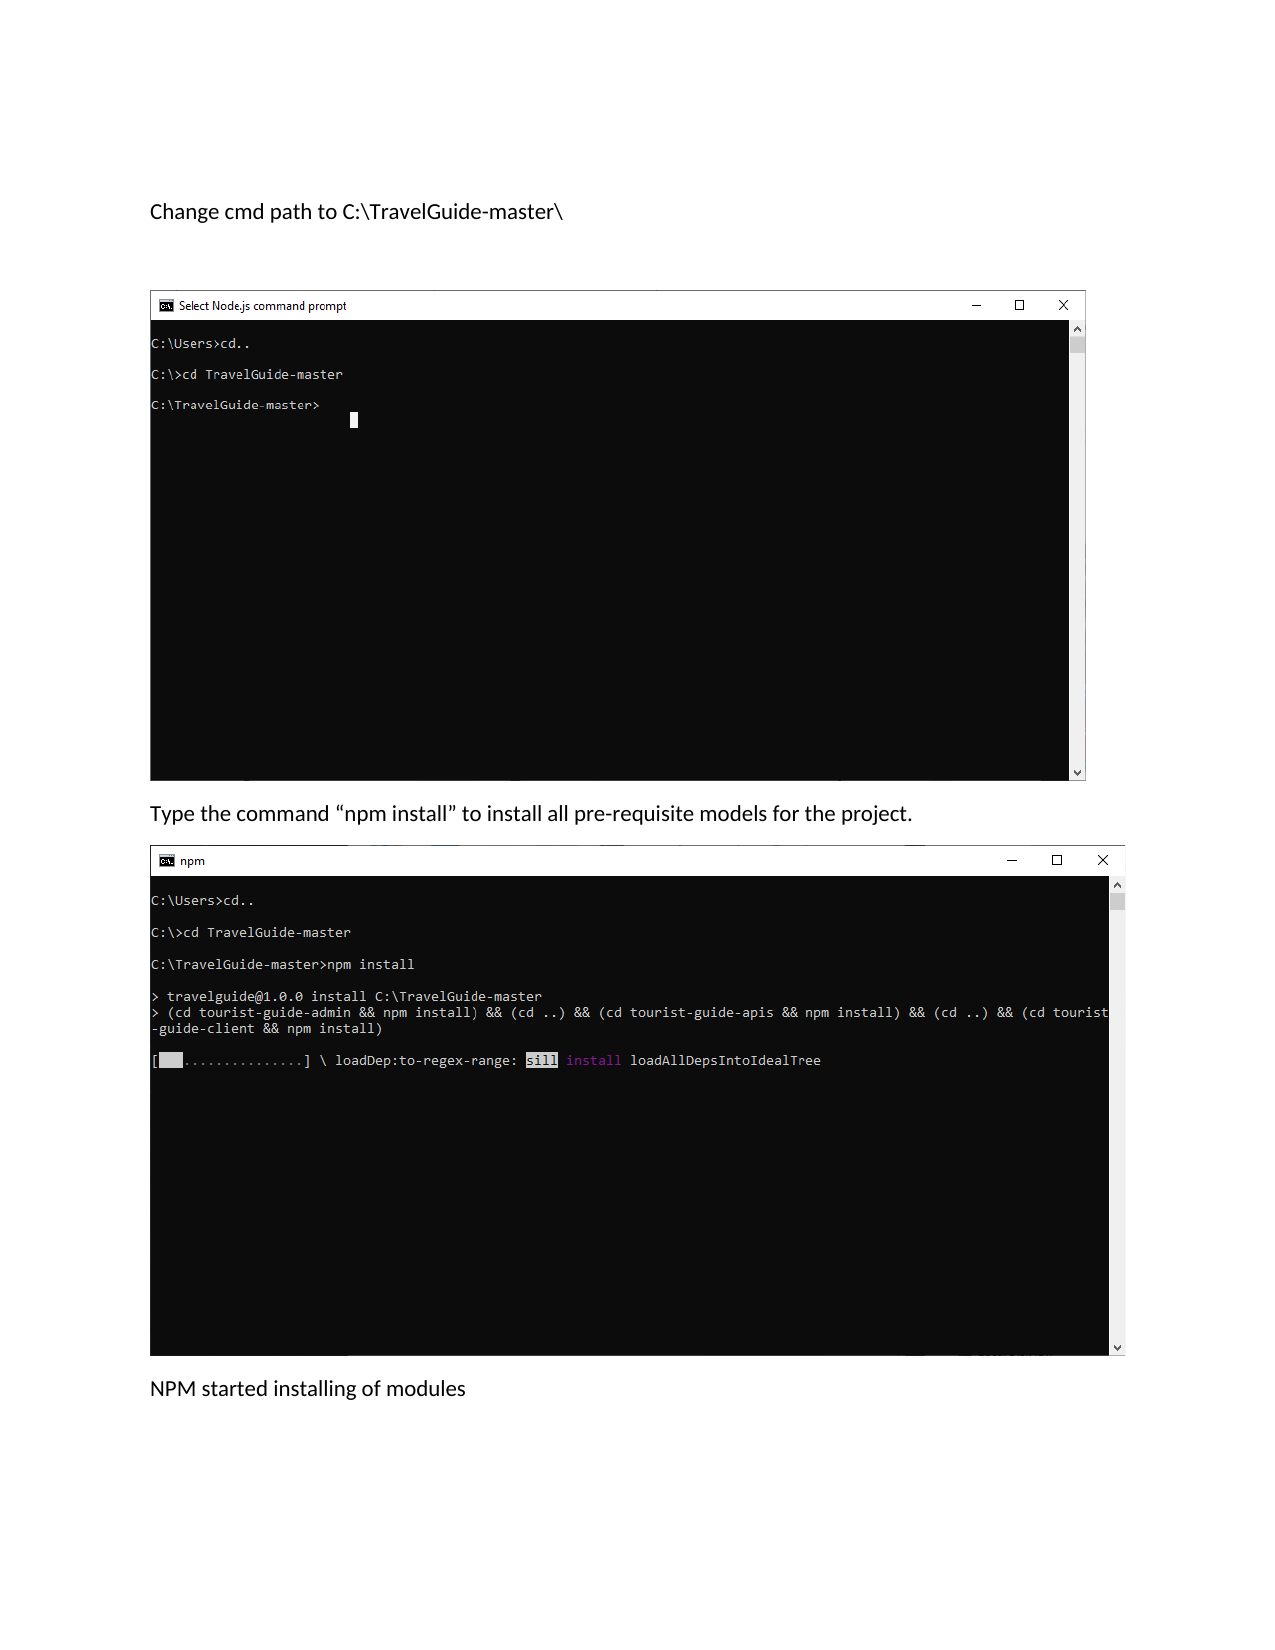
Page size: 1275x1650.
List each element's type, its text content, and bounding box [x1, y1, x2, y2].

text NPM started installing of modules [150, 1374, 1125, 1403]
text Type the command “npm install” to install all pre-requisite models for the project. [150, 799, 1125, 827]
text Change cmd path to C:\TravelGuide-master\ [150, 197, 1125, 225]
picture [150, 290, 1086, 781]
picture [150, 845, 1125, 1356]
